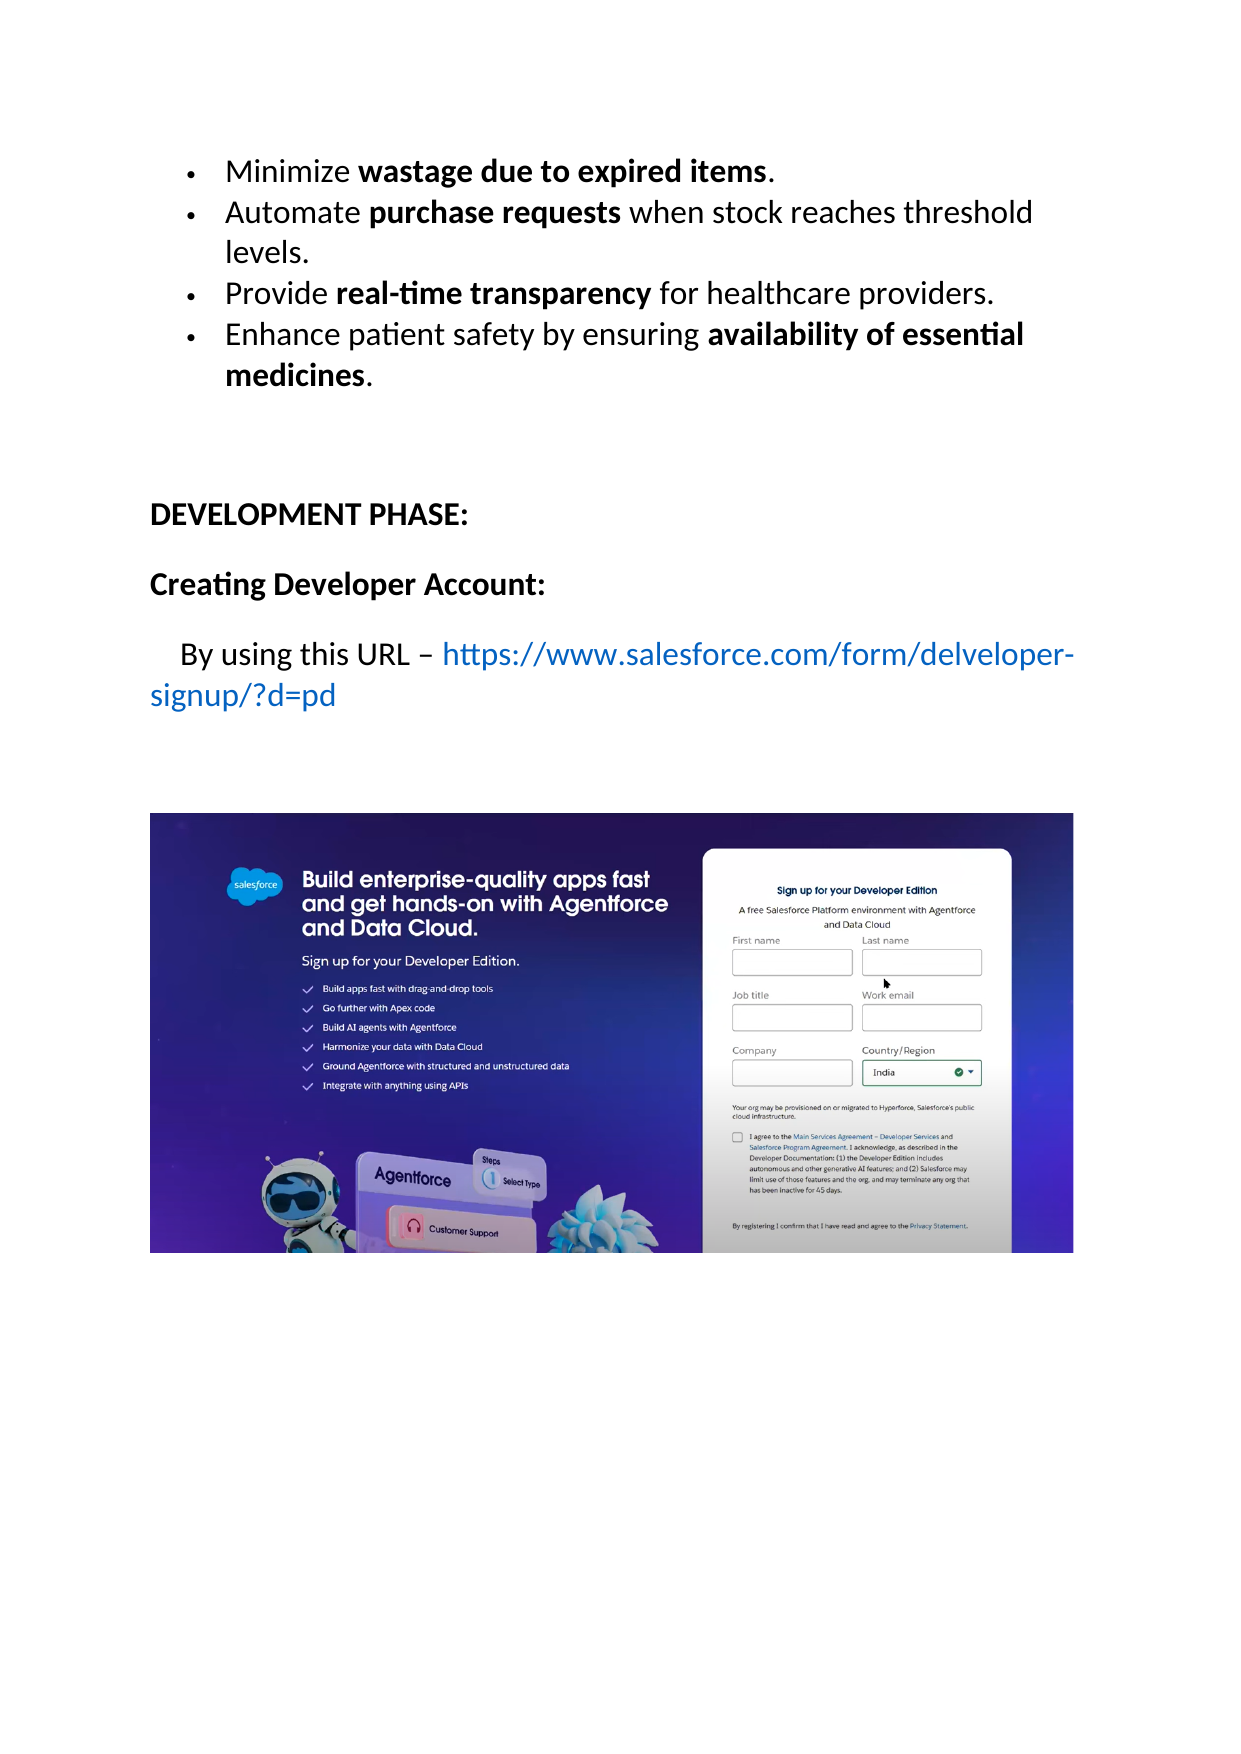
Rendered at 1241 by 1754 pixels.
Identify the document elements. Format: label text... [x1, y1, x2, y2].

list Enhance patient safety by ensuring availability of essential medicines. [187, 313, 1090, 394]
text Creating Developer Account: [150, 563, 1090, 604]
list Provide real-time transparency for healthcare providers. [187, 272, 1090, 313]
text DEVELOPMENT PHASE: [150, 493, 1090, 534]
list Automate purchase requests when stock reaches threshold levels. [187, 191, 1090, 272]
text By using this URL – https://www.salesforce.com/form/delveloper-signup/?d=pd [150, 633, 1090, 715]
picture [150, 813, 1074, 1253]
list Minimize wastage due to expired items. [187, 150, 1090, 191]
